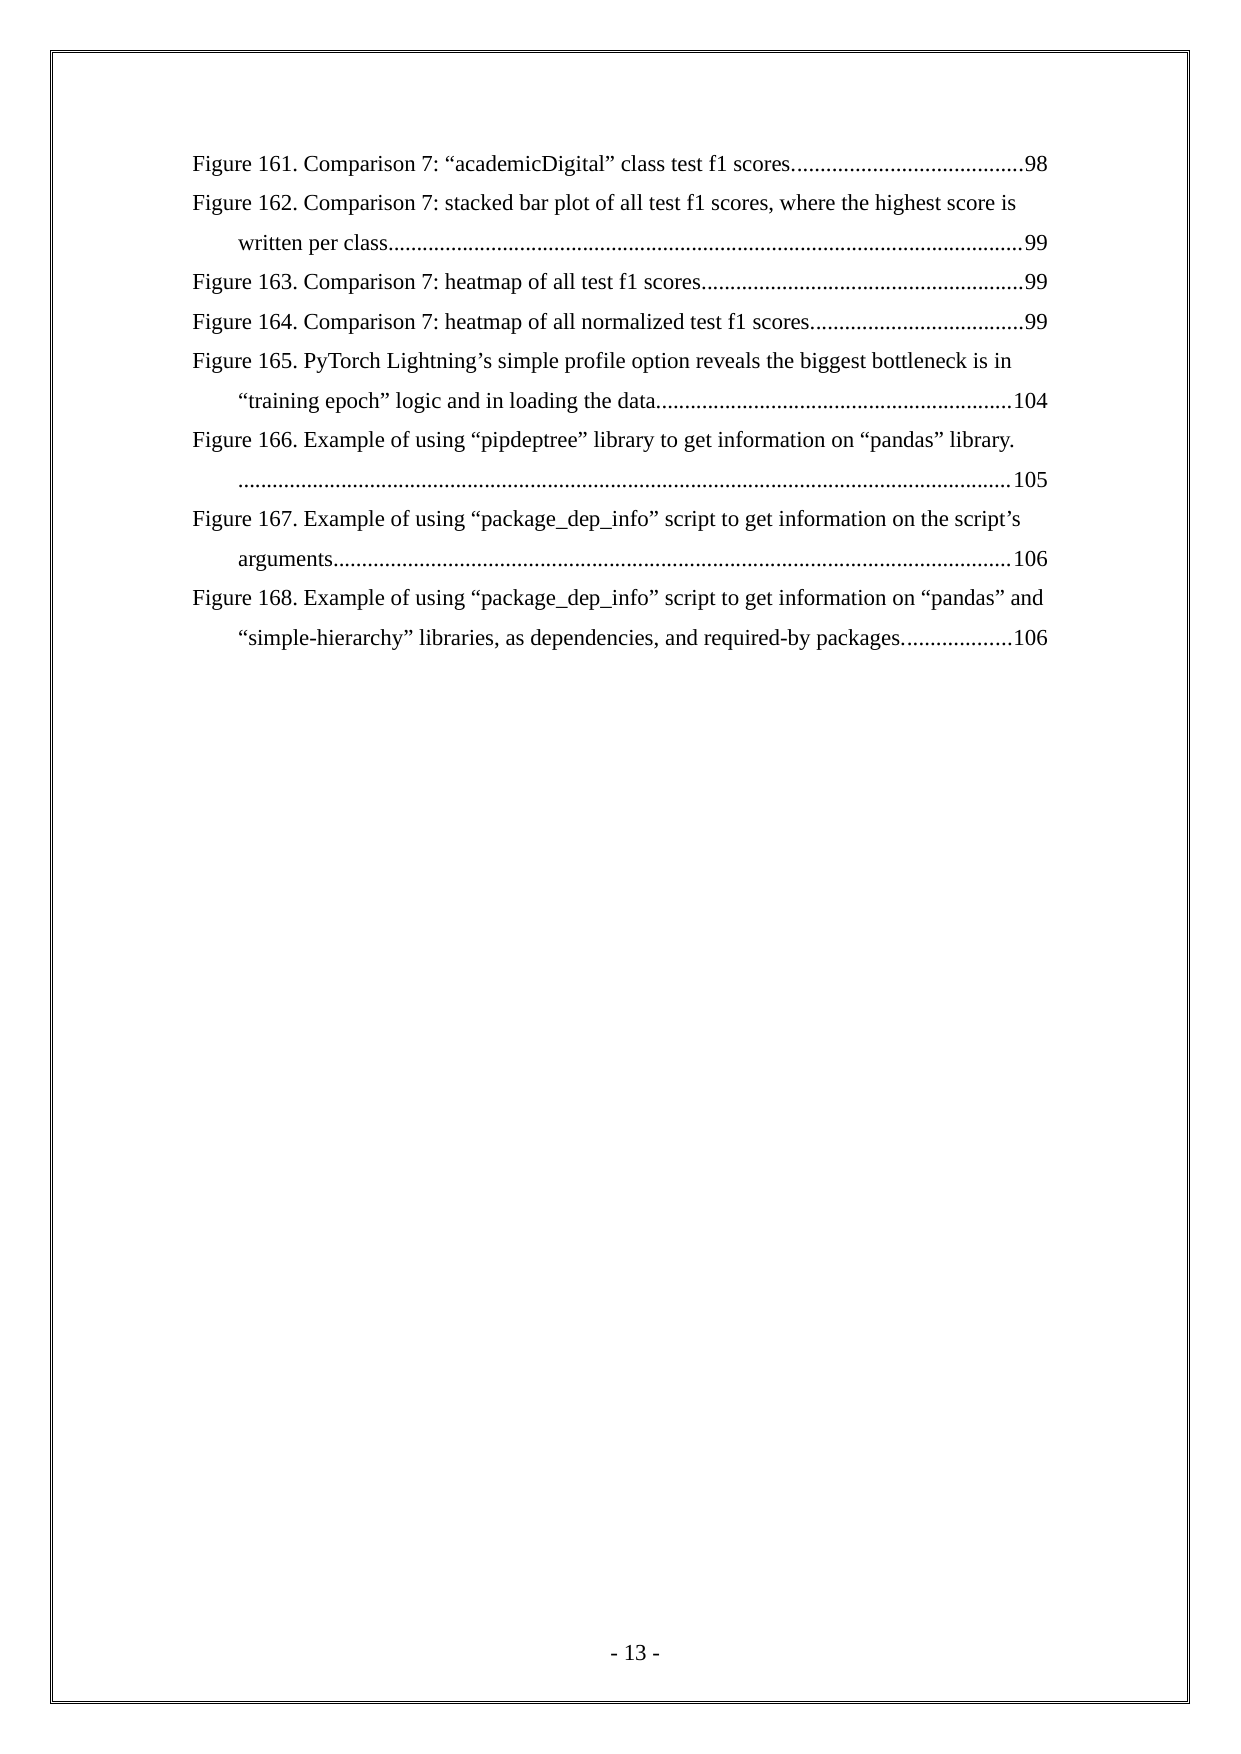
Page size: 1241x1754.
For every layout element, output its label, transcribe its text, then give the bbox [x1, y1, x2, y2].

text Figure 166. Example of using “pipdeptree” library to get information on “pandas” library. 105 [192, 426, 1048, 492]
text Figure 167. Example of using “package_dep_info” script to get information on the script’s arguments. 106 [192, 505, 1048, 571]
text Figure 161. Comparison 7: “academicDigital” class test f1 scores. 98 [192, 150, 1048, 176]
text Figure 168. Example of using “package_dep_info” script to get information on “pandas” and “simple-hierarchy” libraries, as dependencies, and required-by packages. 106 [192, 584, 1048, 650]
text Figure 165. PyTorch Lightning’s simple profile option reveals the biggest bottleneck is in “training epoch” logic and in loading the data. 104 [192, 347, 1048, 413]
text Figure 162. Comparison 7: stacked bar plot of all test f1 scores, where the highest score is written per class. 99 [192, 189, 1048, 255]
text Figure 163. Comparison 7: heatmap of all test f1 scores. 99 [192, 268, 1048, 295]
text Figure 164. Comparison 7: heatmap of all normalized test f1 scores. 99 [192, 308, 1048, 334]
